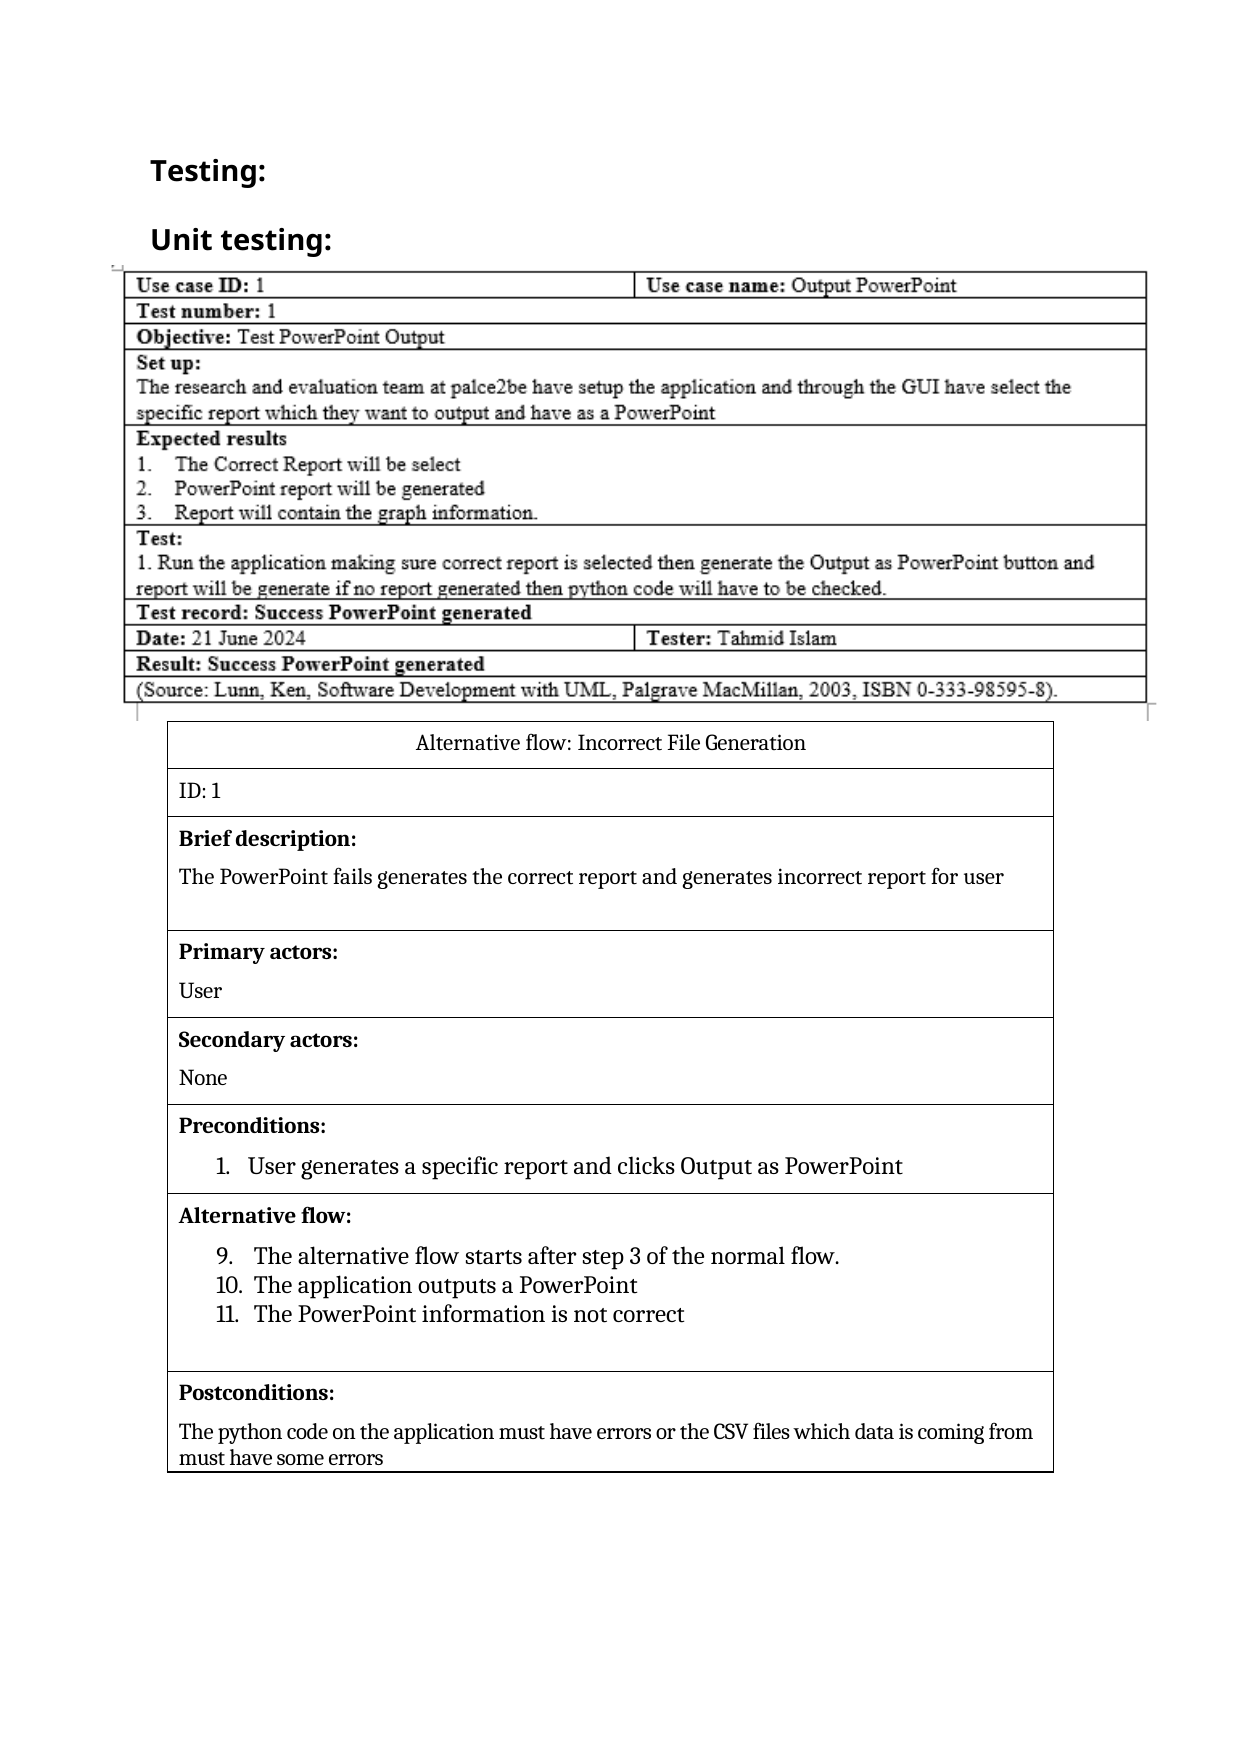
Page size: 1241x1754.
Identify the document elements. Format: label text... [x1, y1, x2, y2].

text Unit testing: [150, 219, 1090, 258]
table_cell ID: 1 [168, 769, 1053, 816]
table_cell Alternative flow: The alternative flow starts after step 3 of the normal flow. The application outputs a PowerPoint The PowerPoint information is not correct [168, 1194, 1053, 1371]
text Testing: [150, 150, 1090, 190]
table_cell Brief description: The PowerPoint fails generates the correct report and generates incorrect report for user [168, 817, 1053, 930]
picture [111, 265, 1157, 721]
table_header Alternative flow: Incorrect File Generation [168, 722, 1053, 768]
table_cell Preconditions: 1. User generates a specific report and clicks Output as PowerPoint [168, 1105, 1053, 1193]
table_cell Secondary actors: None [168, 1018, 1053, 1104]
table_cell Primary actors: User [168, 931, 1053, 1017]
table_cell Postconditions: The python code on the application must have errors or the CSV files which data is coming from must have some errors [168, 1372, 1053, 1471]
